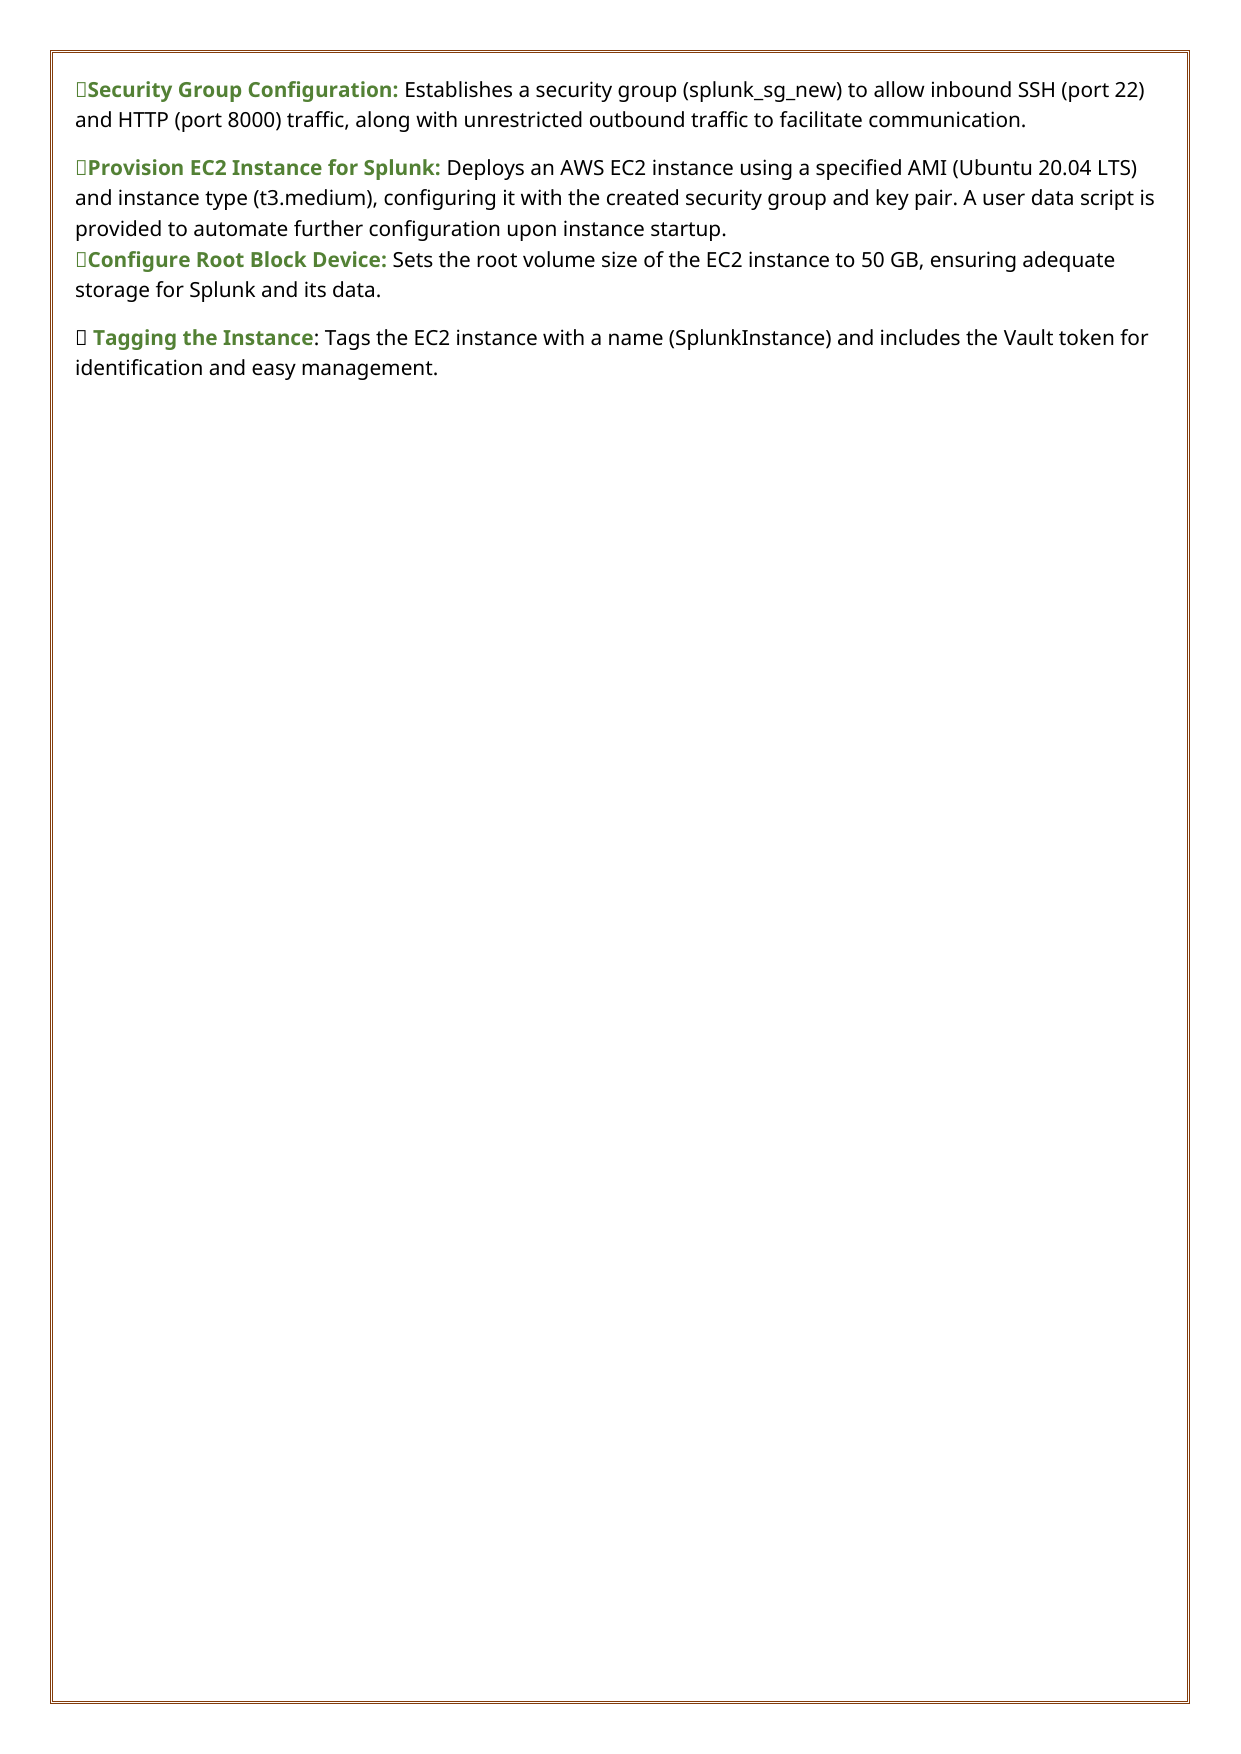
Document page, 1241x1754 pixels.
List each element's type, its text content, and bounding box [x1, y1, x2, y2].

text 🔹 Tagging the Instance: Tags the EC2 instance with a name (SplunkInstance) and includes the Vault token for identification and easy management. [75, 323, 1165, 382]
text 🔹Provision EC2 Instance for Splunk: Deploys an AWS EC2 instance using a specified AMI (Ubuntu 20.04 LTS) and instance type (t3.medium), configuring it with the created security group and key pair. A user data script is provided to automate further configuration upon instance startup. 🔹Configure Root Block Device: Sets the root volume size of the EC2 instance to 50 GB, ensuring adequate storage for Splunk and its data. [75, 153, 1165, 304]
text 🔹Security Group Configuration: Establishes a security group (splunk_sg_new) to allow inbound SSH (port 22) and HTTP (port 8000) traffic, along with unrestricted outbound traffic to facilitate communication. [75, 75, 1165, 134]
